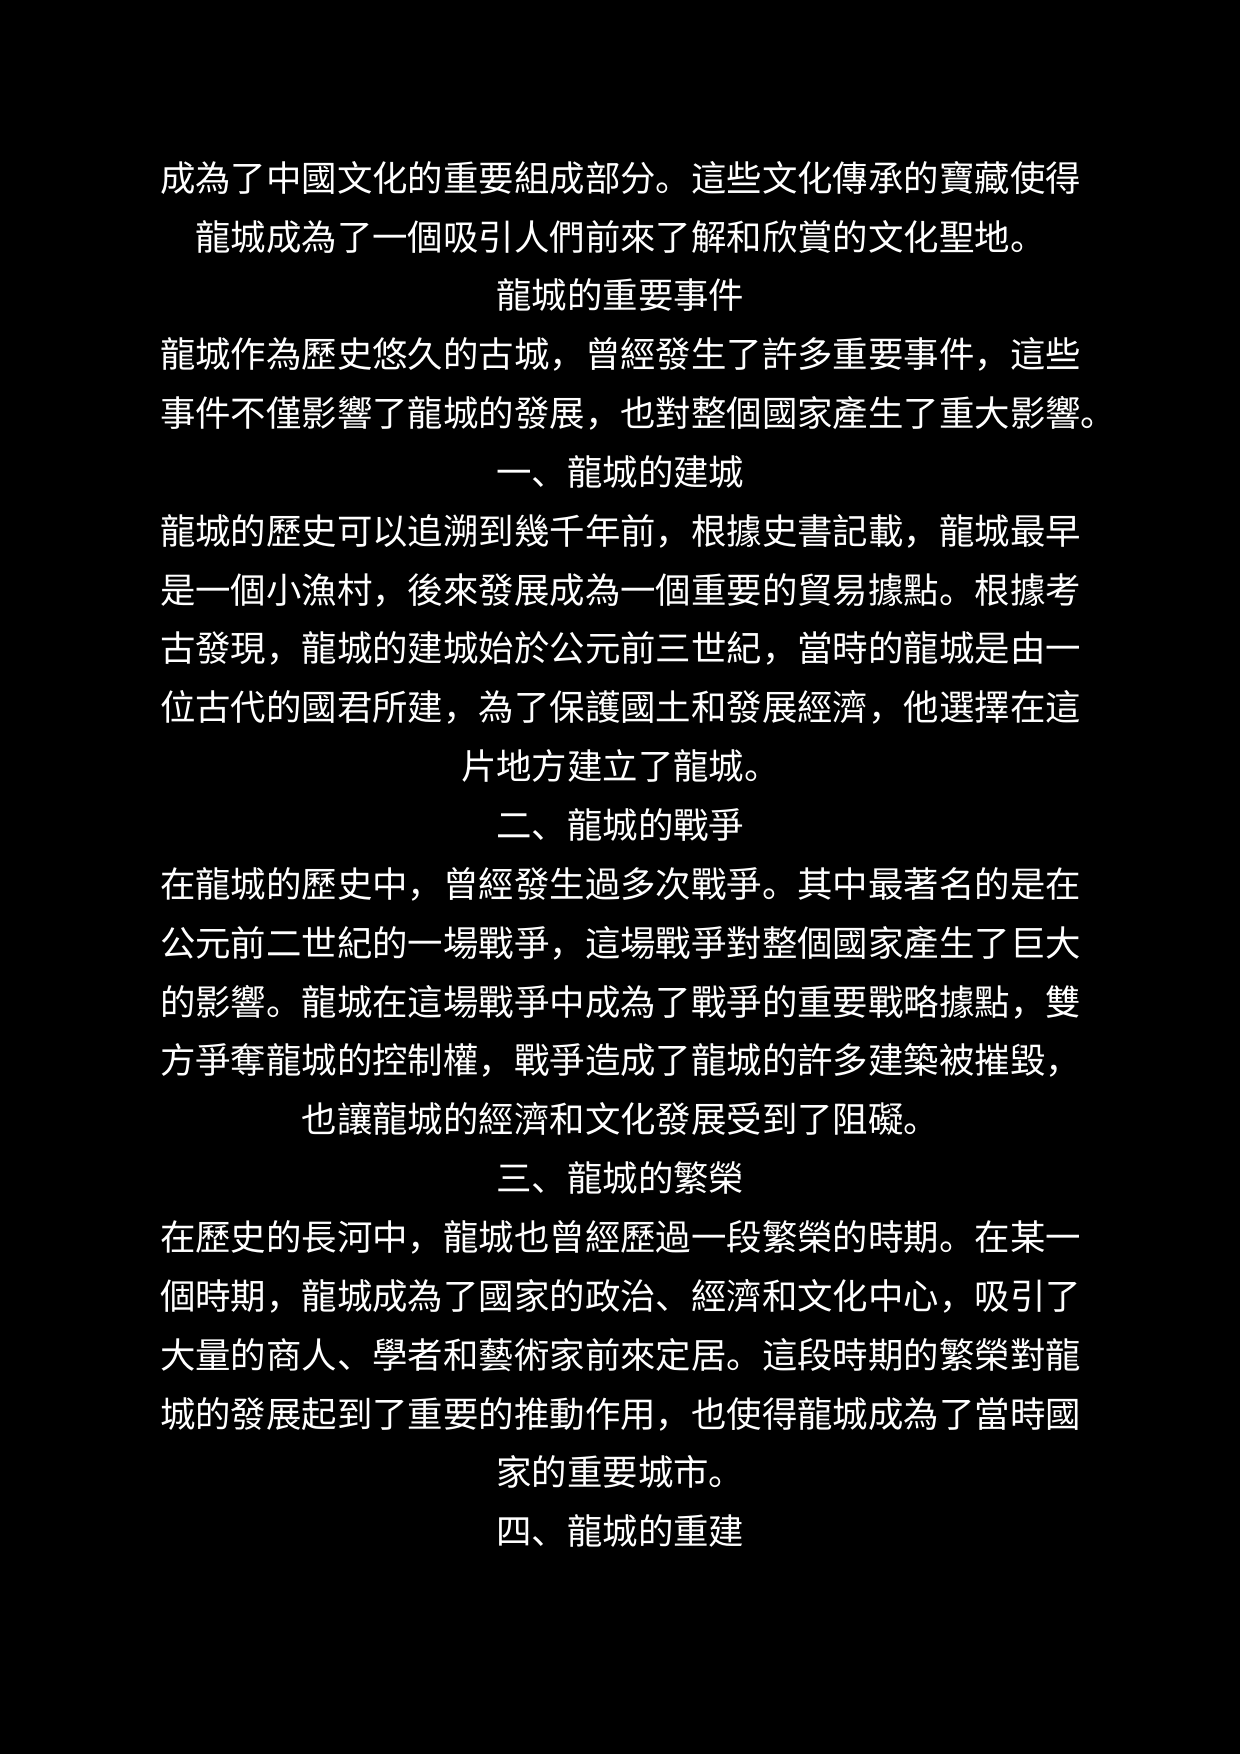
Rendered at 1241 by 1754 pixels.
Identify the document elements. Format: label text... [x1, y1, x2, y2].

text 三、龍城的繁榮 [150, 1151, 1090, 1202]
text 在歷史的長河中，龍城也曾經歷過一段繁榮的時期。在某一個時期，龍城成為了國家的政治、經濟和文化中心，吸引了大量的商人、學者和藝術家前來定居。這段時期的繁榮對龍城的發展起到了重要的推動作用，也使得龍城成為了當時國家的重要城市。 [150, 1209, 1090, 1496]
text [150, 150, 1090, 260]
text 龍城的歷史可以追溯到幾千年前，根據史書記載，龍城最早是一個小漁村，後來發展成為一個重要的貿易據點。根據考古發現，龍城的建城始於公元前三世紀，當時的龍城是由一位古代的國君所建，為了保護國土和發展經濟，他選擇在這片地方建立了龍城。 [150, 503, 1090, 790]
text 一、龍城的建城 [150, 444, 1090, 496]
text 二、龍城的戰爭 [150, 797, 1090, 849]
text 龍城作為歷史悠久的古城，曾經發生了許多重要事件，這些事件不僅影響了龍城的發展，也對整個國家產生了重大影響。 [150, 327, 1090, 437]
text 在龍城的歷史中，曾經發生過多次戰爭。其中最著名的是在公元前二世紀的一場戰爭，這場戰爭對整個國家產生了巨大的影響。龍城在這場戰爭中成為了戰爭的重要戰略據點，雙方爭奪龍城的控制權，戰爭造成了龍城的許多建築被摧毀，也讓龍城的經濟和文化發展受到了阻礙。 [150, 856, 1090, 1143]
text 四、龍城的重建 [150, 1504, 1090, 1555]
text 龍城的重要事件 [150, 268, 1090, 319]
